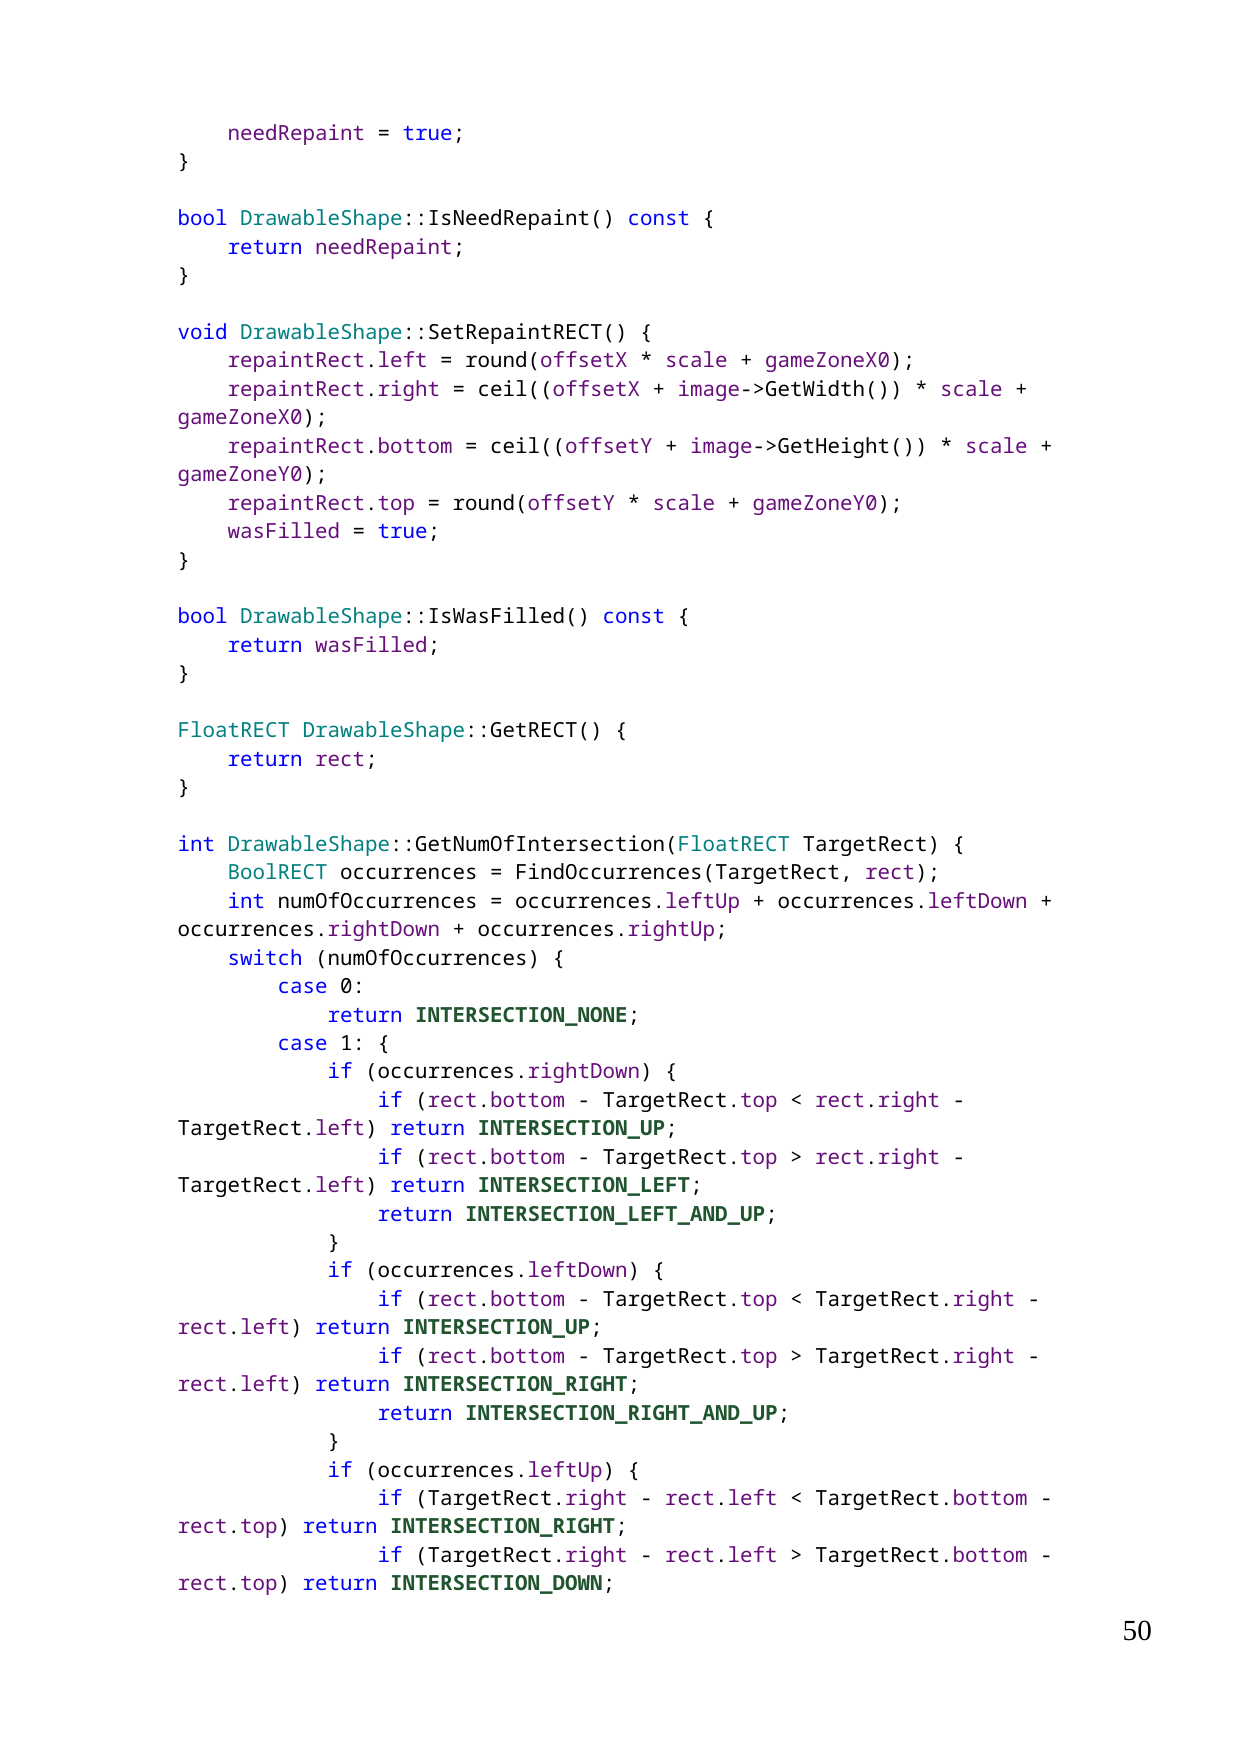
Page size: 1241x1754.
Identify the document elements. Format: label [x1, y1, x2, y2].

text [177, 118, 1152, 1597]
